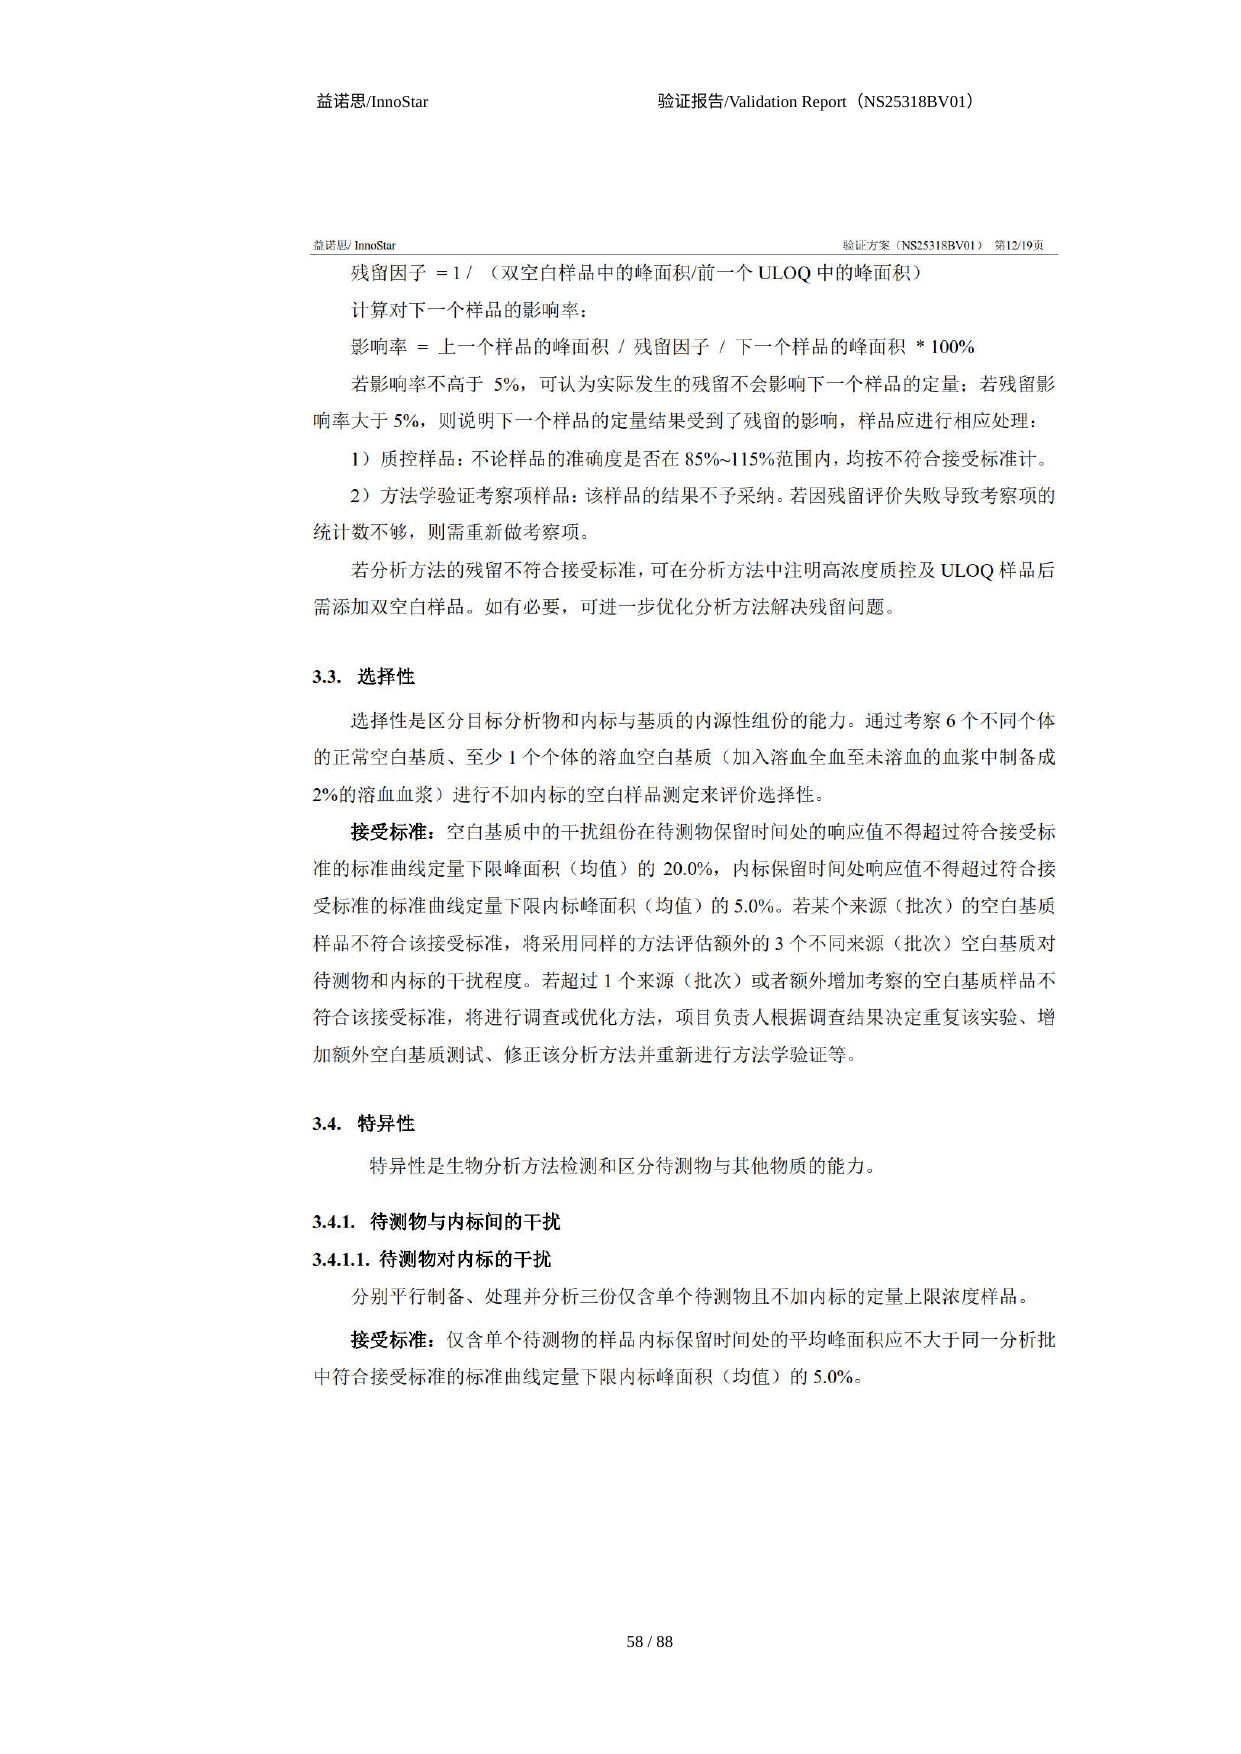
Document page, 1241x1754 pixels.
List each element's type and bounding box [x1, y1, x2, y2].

picture [177, 147, 1123, 1485]
